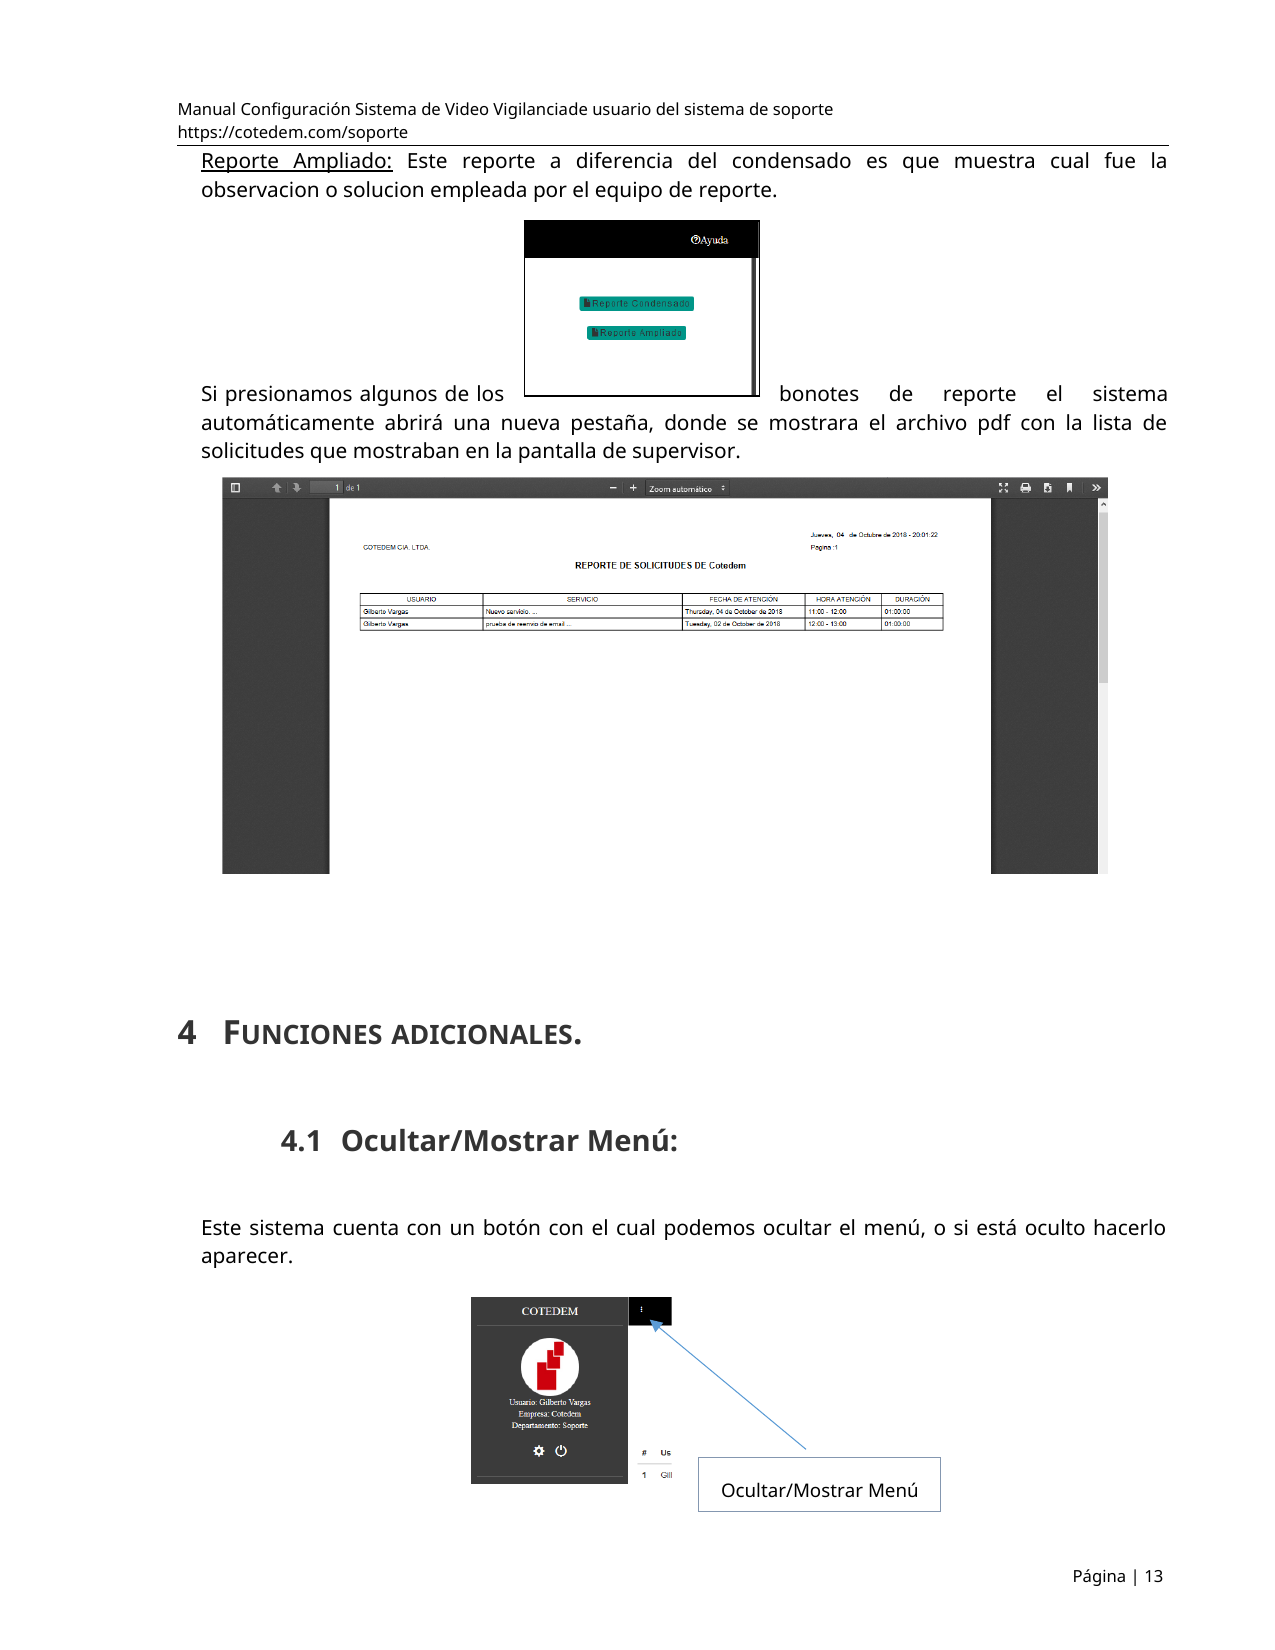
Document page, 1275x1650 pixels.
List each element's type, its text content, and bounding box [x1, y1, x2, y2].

subtitle Ocultar/Mostrar Menú: [281, 1120, 1169, 1160]
text Si presionamos algunos de los bonotes de reporte el sistema automáticamente abrirá una nueva pestaña, donde se mostrara el archivo pdf con la lista de solicitudes que mostraban en la pantalla de supervisor. [201, 379, 1169, 465]
picture [471, 1297, 672, 1484]
text Reporte Ampliado: Este reporte a diferencia del condensado es que muestra cual fue la observacion o solucion empleada por el equipo de reporte. [201, 146, 1169, 203]
picture [525, 222, 759, 395]
picture [222, 477, 1108, 874]
subtitle Funciones adicionales. [177, 1009, 1169, 1054]
text Este sistema cuenta con un botón con el cual podemos ocultar el menú, o si está oculto hacerlo aparecer. [201, 1213, 1169, 1270]
